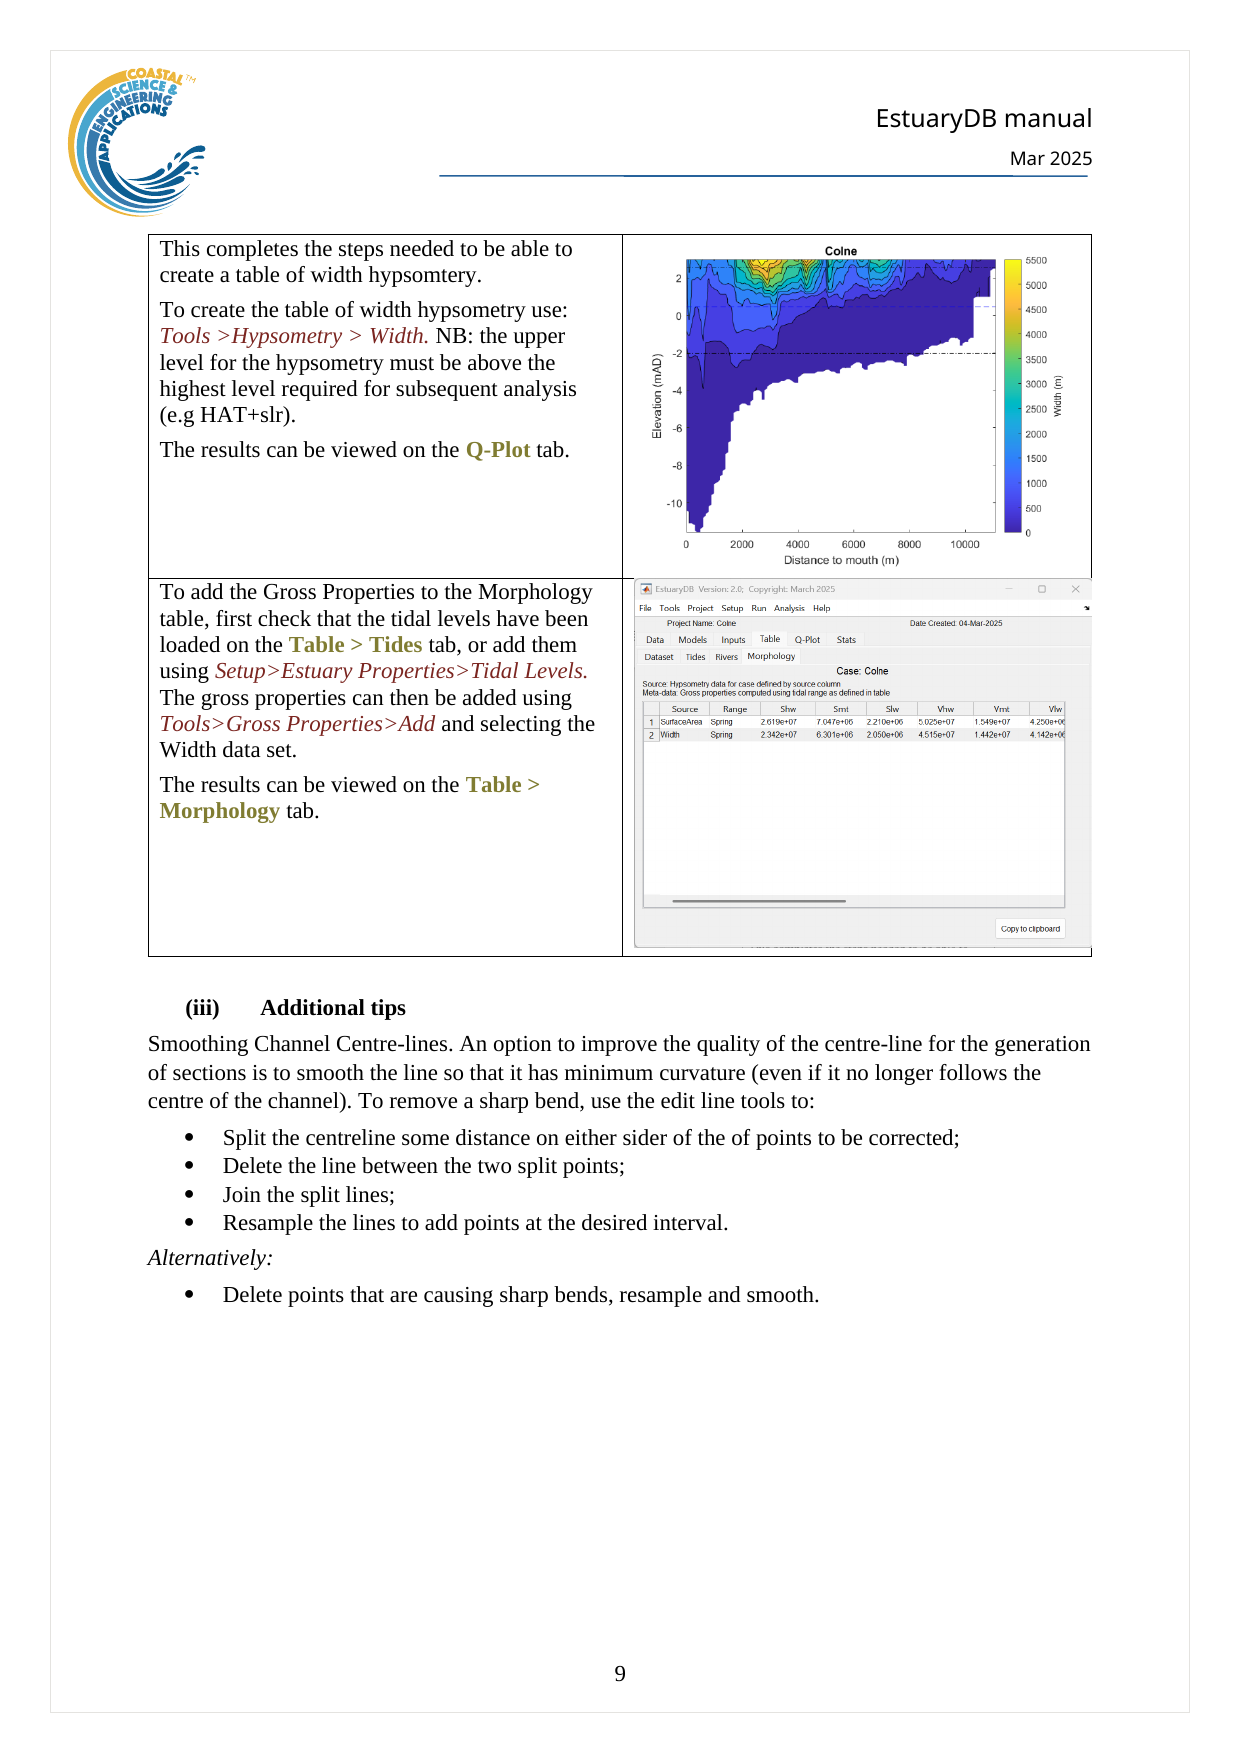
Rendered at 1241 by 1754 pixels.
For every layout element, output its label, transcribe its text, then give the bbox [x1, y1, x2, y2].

list Join the split lines; [185, 1181, 1093, 1207]
list Delete points that are causing sharp bends, resample and smooth. [185, 1281, 1093, 1307]
table_cell To add the Gross Properties to the Morphology table, first check that the tidal levels have been loaded on the Table > Tides tab, or add them using Setup>Estuary Properties>Tidal Levels. The gross properties can then be added using Tools>Gross Properties>Add and selecting the Width data set. The results can be viewed on the Table > Morphology tab. [149, 579, 622, 956]
picture [634, 578, 1092, 948]
list Additional tips [185, 994, 1093, 1020]
table_cell [623, 235, 1091, 577]
list Delete the line between the two split points; [185, 1153, 1093, 1179]
picture [634, 235, 1080, 569]
table_cell This completes the steps needed to be able to create a table of width hypsomtery. To create the table of width hypsometry use: Tools >Hypsometry > Width. NB: the upper level for the hypsometry must be above the highest level required for subsequent analysis (e.g HAT+slr). The results can be viewed on the Q-Plot tab. [149, 235, 622, 577]
table_cell [623, 579, 1091, 956]
text Alternatively: [148, 1244, 1093, 1271]
list Split the centreline some distance on either sider of the of points to be corrected; [185, 1124, 1093, 1151]
text Smoothing Channel Centre-lines. An option to improve the quality of the centre-line for the generation of sections is to smooth the line so that it has minimum curvature (even if it no longer follows the centre of the channel). To remove a sharp bend, use the edit line tools to: [148, 1031, 1093, 1114]
list Resample the lines to add points at the desired interval. [185, 1209, 1093, 1236]
